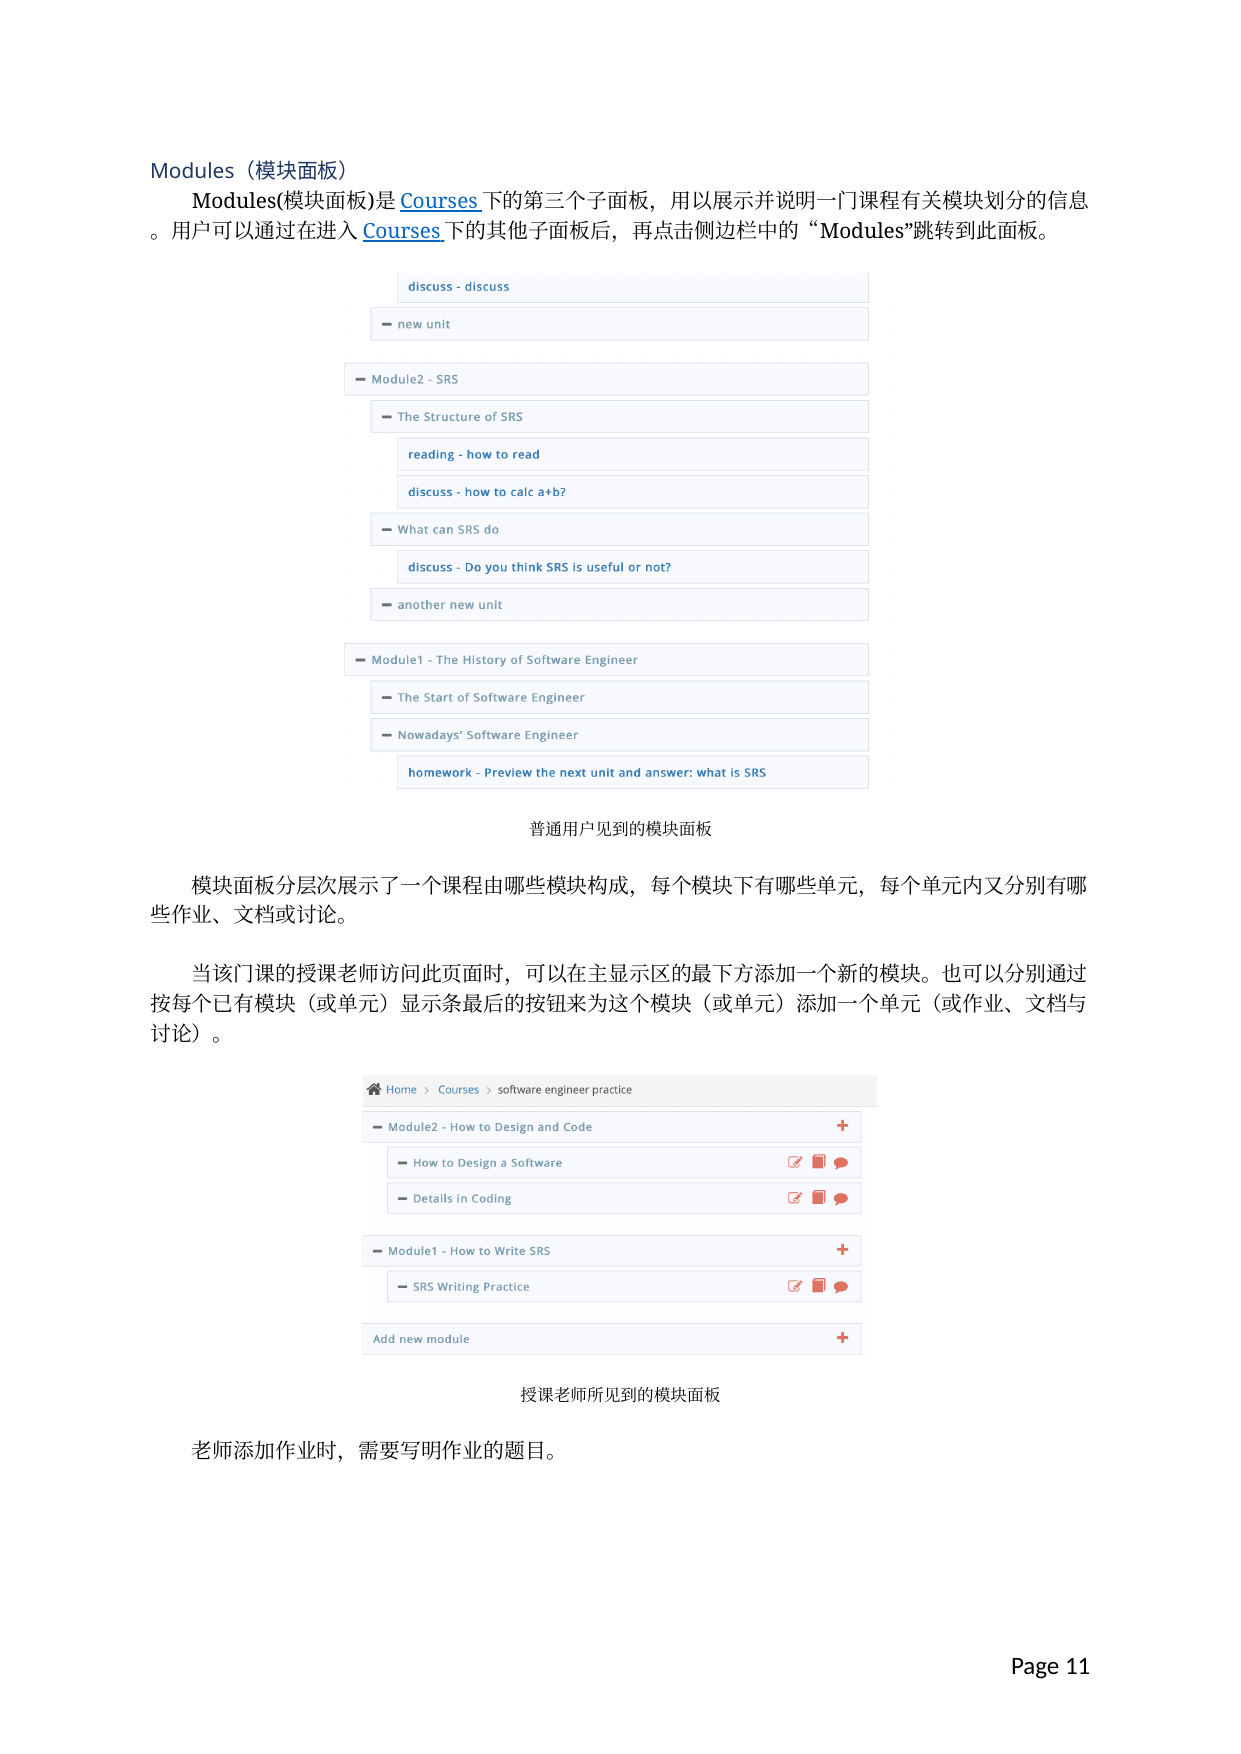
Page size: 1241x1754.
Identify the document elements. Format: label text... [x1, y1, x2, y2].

picture [338, 273, 902, 794]
text 授课老师所见到的模块面板 [150, 1382, 1090, 1406]
text Modules(模块面板)是Courses下的第三个子面板，用以展示并说明一门课程有关模块划分的信息 。用户可以通过在进入Courses下的其他子面板后，再点击侧边栏中的“Modules”跳转到此面板。 [150, 184, 1090, 245]
text 普通用户见到的模块面板 [150, 817, 1090, 841]
text 模块面板分层次展示了一个课程由哪些模块构成，每个模块下有哪些单元，每个单元内又分别有哪些作业、文档或讨论。 [150, 869, 1090, 929]
subtitle Modules（模块面板） [150, 154, 1090, 184]
text 当该门课的授课老师访问此页面时，可以在主显示区的最下方添加一个新的模块。也可以分别通过按每个已有模块（或单元）显示条最后的按钮来为这个模块（或单元）添加一个单元（或作业、文档与讨论）。 [150, 957, 1090, 1047]
text 老师添加作业时，需要写明作业的题目。 [150, 1434, 1090, 1464]
picture [362, 1075, 878, 1360]
